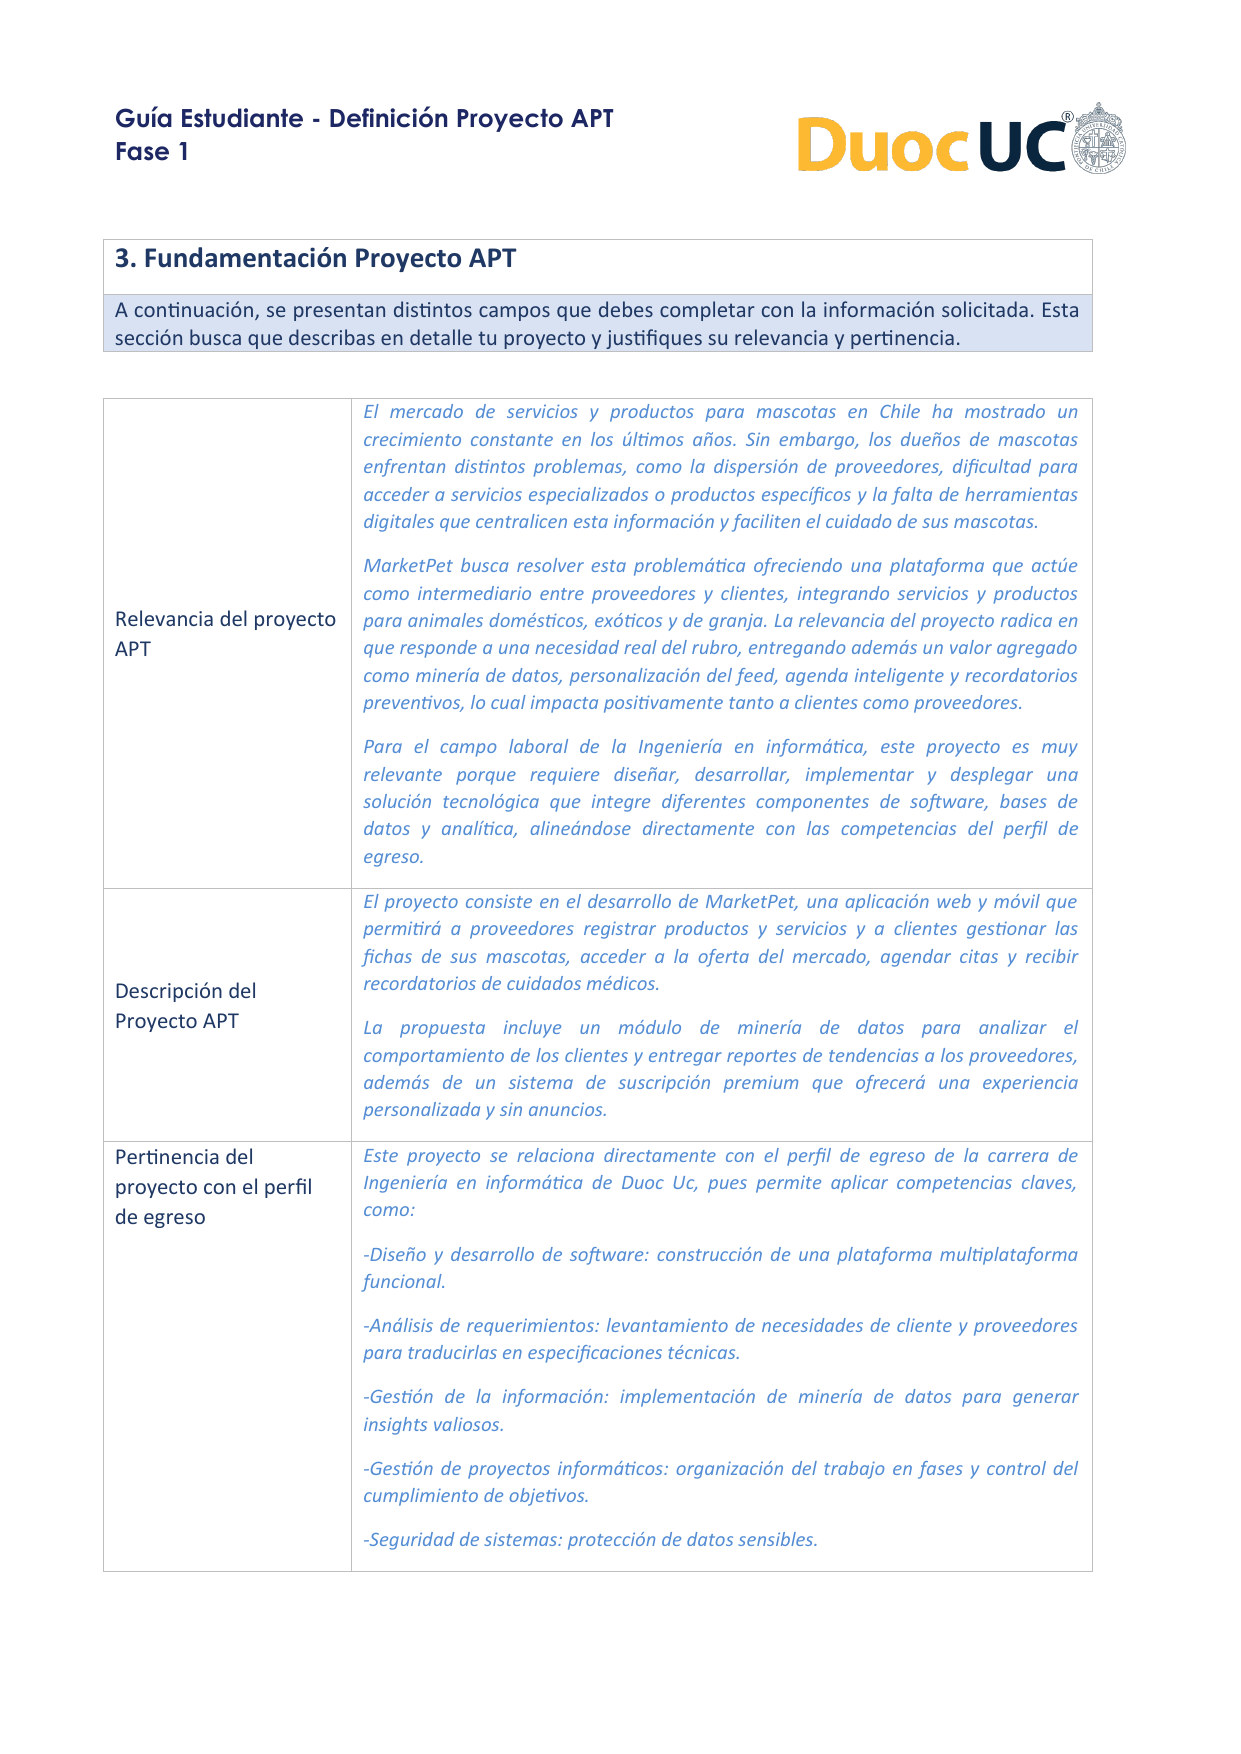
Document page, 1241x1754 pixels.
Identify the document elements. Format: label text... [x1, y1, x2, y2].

table_cell Pertinencia del proyecto con el perfil de egreso [104, 1142, 351, 1571]
picture [798, 102, 1126, 174]
table_cell El proyecto consiste en el desarrollo de MarketPet, una aplicación web y móvil que permitirá a proveedores registrar productos y servicios y a clientes gestionar las fichas de sus mascotas, acceder a la oferta del mercado, agendar citas y recibir recordatorios de cuidados médicos. La propuesta incluye un módulo de minería de datos para analizar el comportamiento de los clientes y entregar reportes de tendencias a los proveedores, además de un sistema de suscripción premium que ofrecerá una experiencia personalizada y sin anuncios. [352, 889, 1092, 1141]
table_header El mercado de servicios y productos para mascotas en Chile ha mostrado un crecimiento constante en los últimos años. Sin embargo, los dueños de mascotas enfrentan distintos problemas, como la dispersión de proveedores, dificultad para acceder a servicios especializados o productos específicos y la falta de herramientas digitales que centralicen esta información y faciliten el cuidado de sus mascotas. MarketPet busca resolver esta problemática ofreciendo una plataforma que actúe como intermediario entre proveedores y clientes, integrando servicios y productos para animales domésticos, exóticos y de granja. La relevancia del proyecto radica en que responde a una necesidad real del rubro, entregando además un valor agregado como minería de datos, personalización del feed, agenda inteligente y recordatorios preventivos, lo cual impacta positivamente tanto a clientes como proveedores. Para el campo laboral de la Ingeniería en informática, este proyecto es muy relevante porque requiere diseñar, desarrollar, implementar y desplegar una solución tecnológica que integre diferentes componentes de software, bases de datos y analítica, alineándose directamente con las competencias del perfil de egreso. [352, 399, 1092, 887]
table_header 3. Fundamentación Proyecto APT [104, 240, 1092, 294]
table_cell Descripción del Proyecto APT [104, 889, 351, 1141]
table_header Relevancia del proyecto APT [104, 399, 351, 887]
table_cell A continuación, se presentan distintos campos que debes completar con la información solicitada. Esta sección busca que describas en detalle tu proyecto y justifiques su relevancia y pertinencia. [104, 295, 1092, 351]
